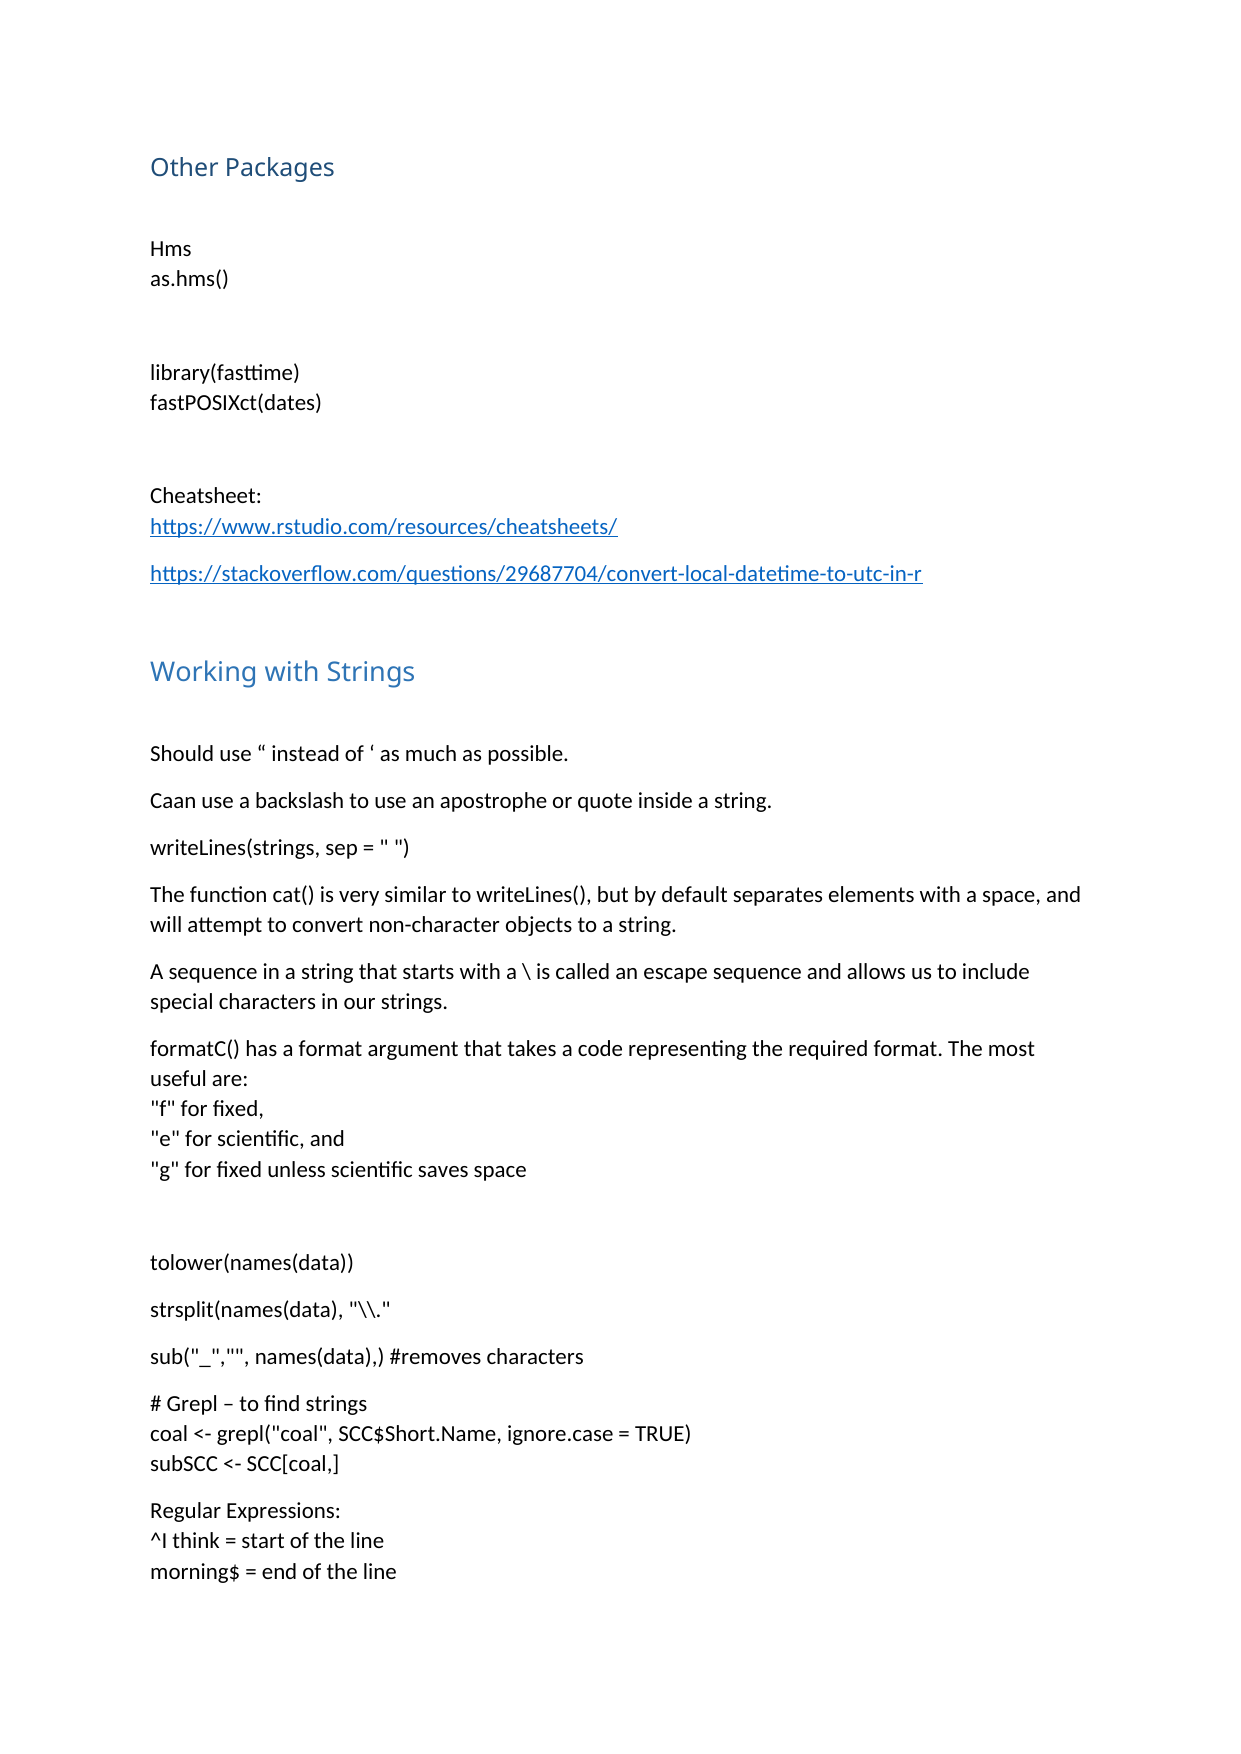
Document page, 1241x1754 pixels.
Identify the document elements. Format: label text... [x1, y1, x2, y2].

text Hms as.hms() [150, 234, 1090, 292]
text Cheatsheet: https://www.rstudio.com/resources/cheatsheets/ [150, 482, 1090, 540]
subtitle Working with Strings [150, 652, 1090, 689]
text Caan use a backslash to use an apostrophe or quote inside a string. [150, 786, 1090, 814]
text The function cat() is very similar to writeLines(), but by default separates elements with a space, and will attempt to convert non-character objects to a string. [150, 880, 1090, 938]
text A sequence in a string that starts with a \ is called an escape sequence and allows us to include special characters in our strings. [150, 957, 1090, 1015]
text writeLines(strings, sep = " ") [150, 833, 1090, 861]
text sub("_","", names(data),) #removes characters [150, 1342, 1090, 1370]
text strsplit(names(data), "\\." [150, 1295, 1090, 1323]
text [150, 1496, 1090, 1585]
text formatC() has a format argument that takes a code representing the required format. The most useful are: "f" for fixed, "e" for scientific, and "g" for fixed unless scientific saves space [150, 1034, 1090, 1183]
text library(fasttime) fastPOSIXct(dates) [150, 358, 1090, 416]
subtitle Other Packages [150, 150, 1090, 184]
text Should use “ instead of ‘ as much as possible. [150, 739, 1090, 767]
text tolower(names(data)) [150, 1248, 1090, 1276]
text # Grepl – to find strings coal <- grepl("coal", SCC$Short.Name, ignore.case = TRUE) subSCC <- SCC[coal,] [150, 1389, 1090, 1477]
text https://stackoverflow.com/questions/29687704/convert-local-datetime-to-utc-in-r [150, 559, 1090, 587]
